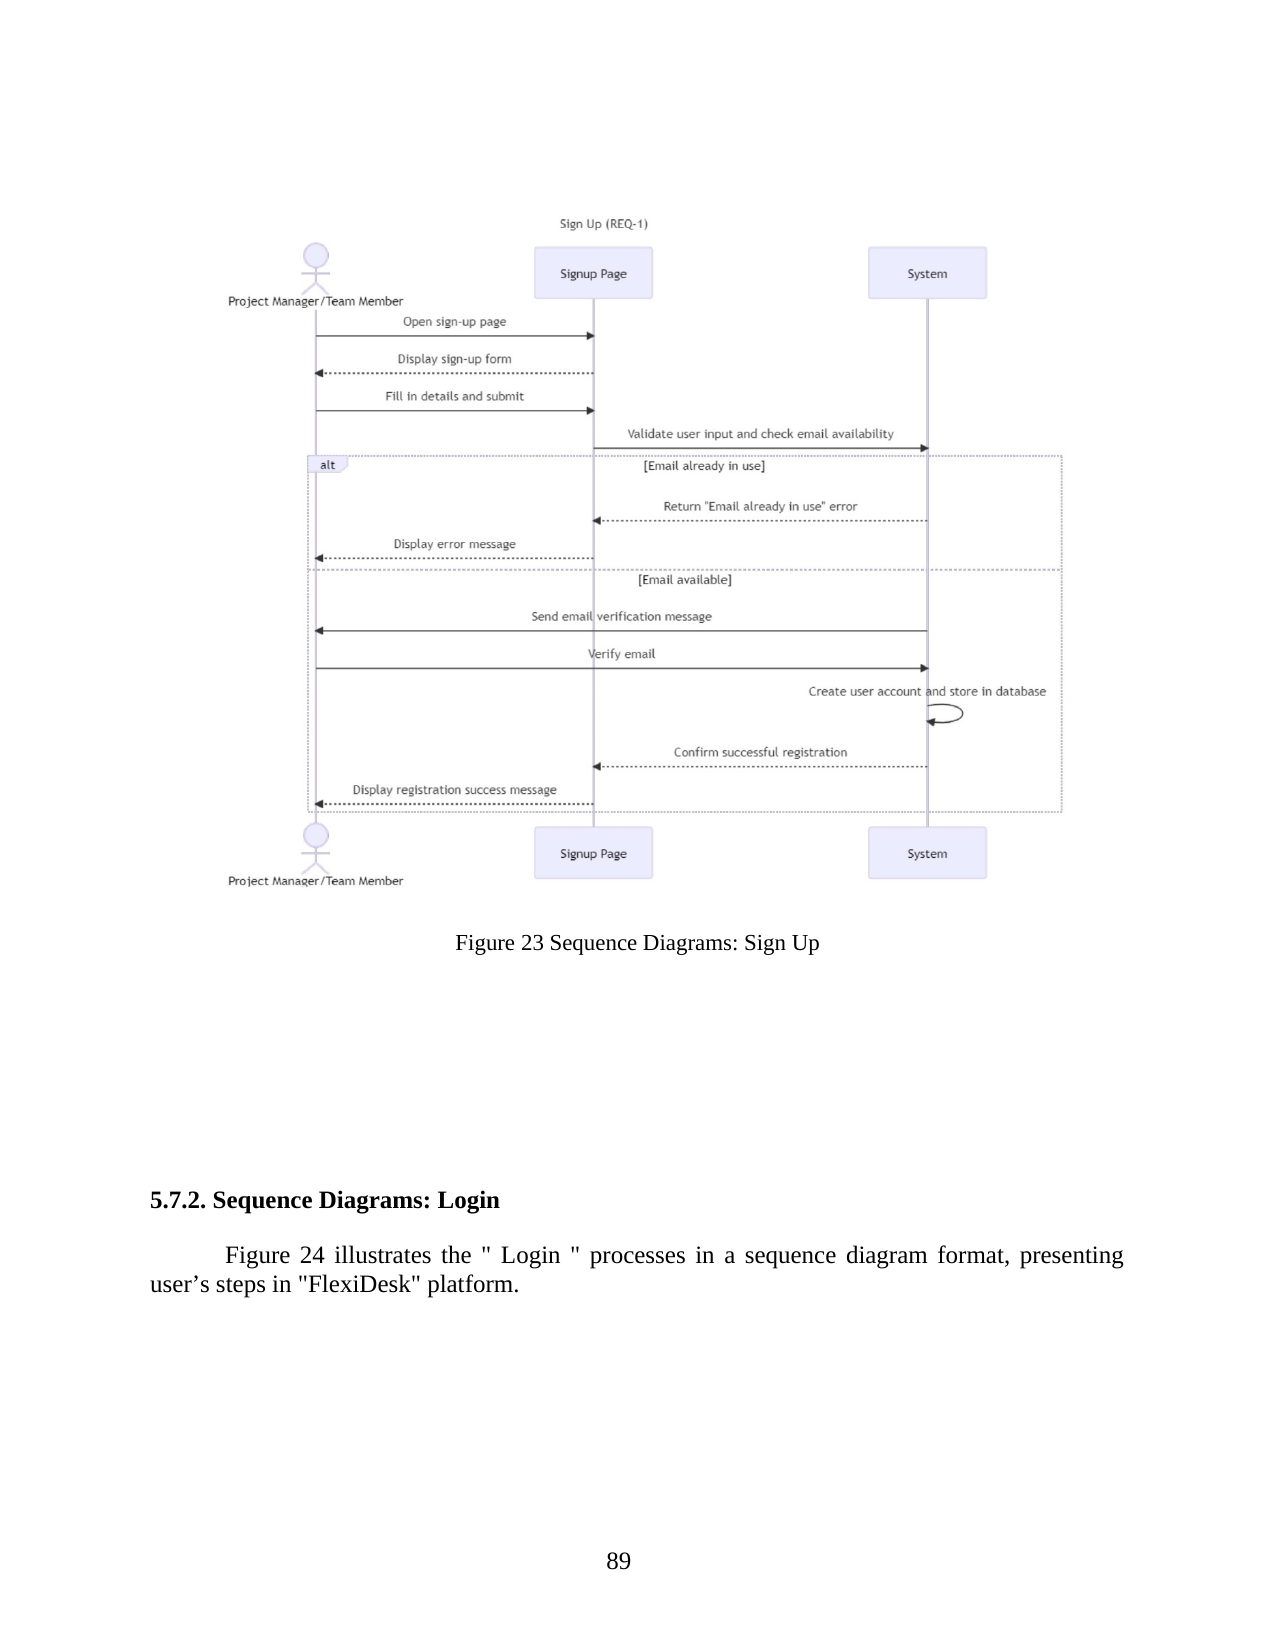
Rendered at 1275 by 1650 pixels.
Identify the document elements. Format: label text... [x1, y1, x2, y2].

text Figure 24 illustrates the " Login " processes in a sequence diagram format, presenting user’s steps in "FlexiDesk" platform. [150, 1241, 1125, 1298]
picture [160, 193, 1115, 902]
text Figure 23 Sequence Diagrams: Sign Up [150, 929, 1125, 955]
subtitle Sequence Diagrams: Login [150, 1185, 1125, 1214]
